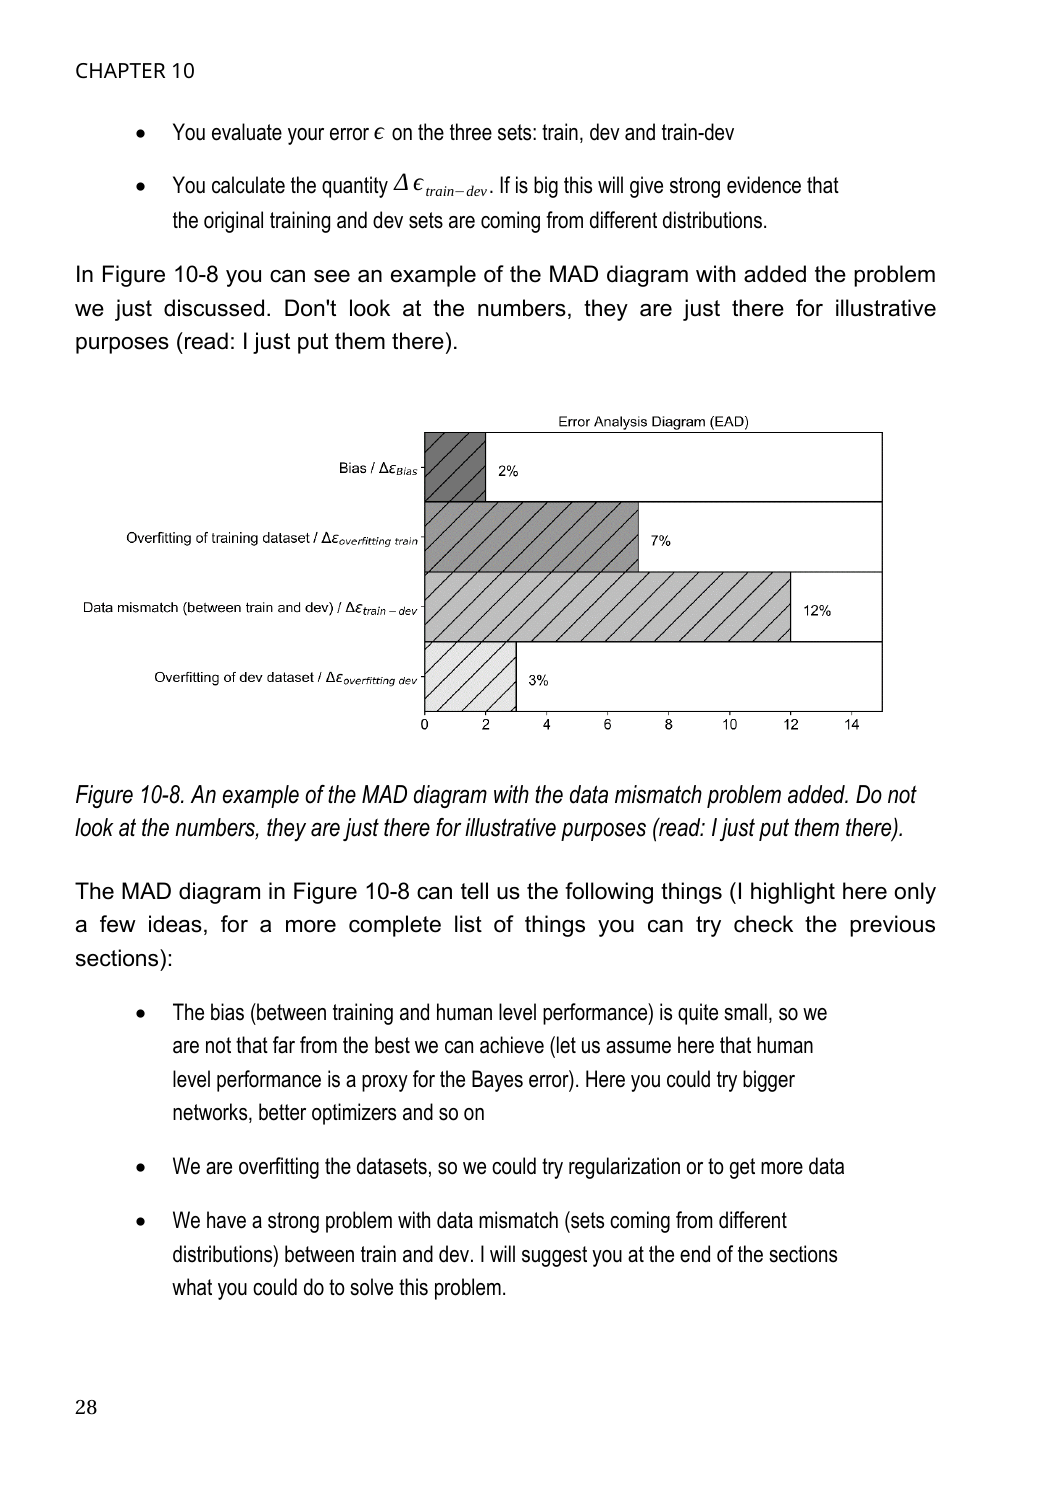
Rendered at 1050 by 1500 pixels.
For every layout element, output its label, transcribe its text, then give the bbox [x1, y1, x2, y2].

text Figure 10-8. An example of the MAD diagram with the data mismatch problem added. Do not look at the numbers, they are just there for illustrative purposes (read: I just put them there). [75, 780, 937, 842]
picture [75, 408, 890, 739]
text In Figure 10-8 you can see an example of the MAD diagram with added the problem we just discussed. Don't look at the numbers, they are just there for illustrative purposes (read: I just put them there). [75, 254, 937, 354]
text The MAD diagram in Figure 10-8 can tell us the following things (I highlight here only a few ideas, for a more complete list of things you can try check the previous sections): [75, 871, 937, 971]
text The bias (between training and human level performance) is quite small, so we are not that far from the best we can achieve (let us assume here that human level performance is a proxy for the Bayes error). Here you could try bigger networks, better optimizers and so on [135, 992, 848, 1125]
text You evaluate your error on the three sets: train, dev and train-dev [135, 112, 848, 146]
text We have a strong problem with data mismatch (sets coming from different distributions) between train and dev. I will suggest you at the end of the sections what you could do to solve this problem. [135, 1200, 848, 1300]
text You calculate the quantity . If is big this will give strong evidence that the original training and dev sets are coming from different distributions. [135, 167, 848, 233]
text We are overfitting the datasets, so we could try regularization or to get more data [135, 1146, 848, 1179]
